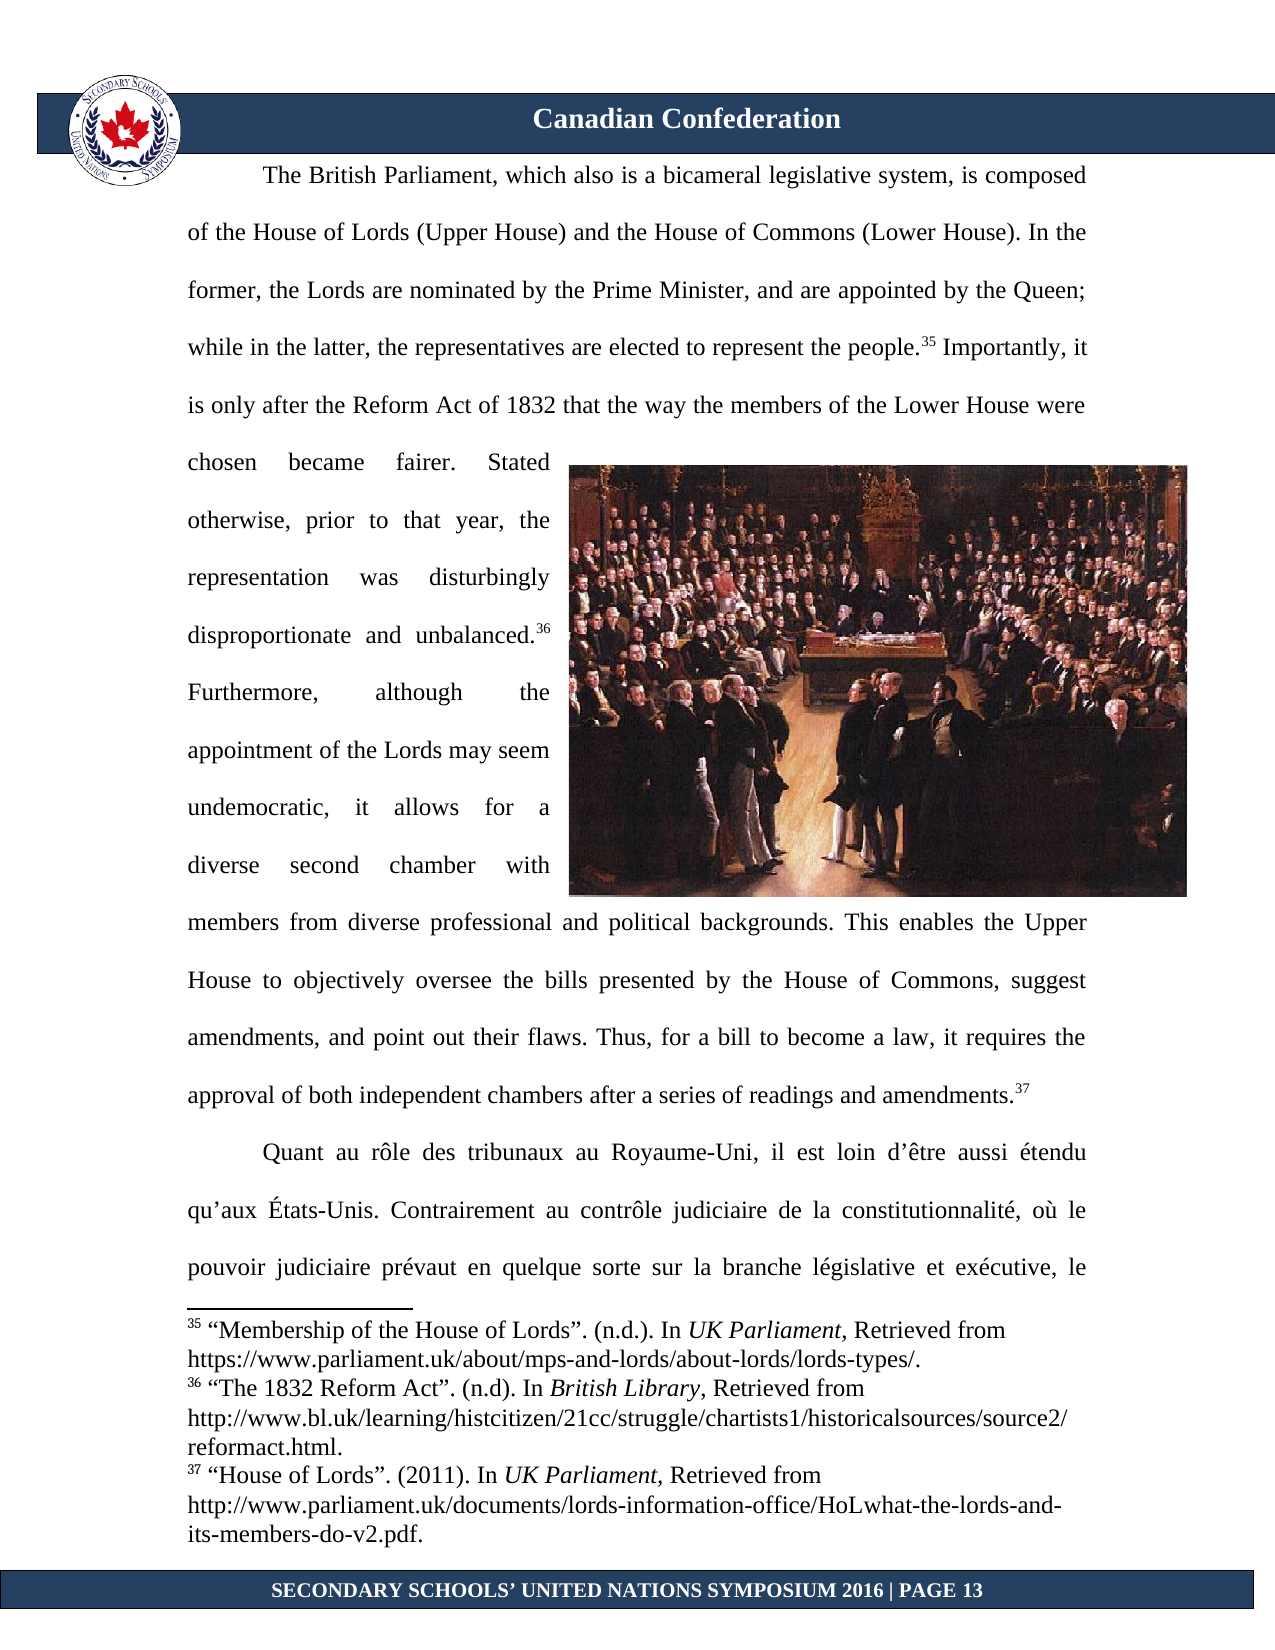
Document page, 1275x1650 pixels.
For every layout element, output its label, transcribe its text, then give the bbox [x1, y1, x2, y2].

picture [568, 465, 1188, 897]
text The British Parliament, which also is a bicameral legislative system, is composed of the House of Lords (Upper House) and the House of Commons (Lower House). In the former, the Lords are nominated by the Prime Minister, and are appointed by the Queen; while in the latter, the representatives are elected to represent the people. Importantly, it is only after the Reform Act of 1832 that the way the members of the Lower House were chosen became fairer. Stated otherwise, prior to that year, the representation was disturbingly disproportionate and unbalanced. Furthermore, although the appointment of the Lords may seem undemocratic, it allows for a diverse second chamber with members from diverse professional and political backgrounds. This enables the Upper House to objectively oversee the bills presented by the House of Commons, suggest amendments, and point out their flaws. Thus, for a bill to become a law, it requires the approval of both independent chambers after a series of readings and amendments. [187, 102, 1087, 1109]
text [187, 1137, 1087, 1281]
picture [68, 75, 181, 186]
